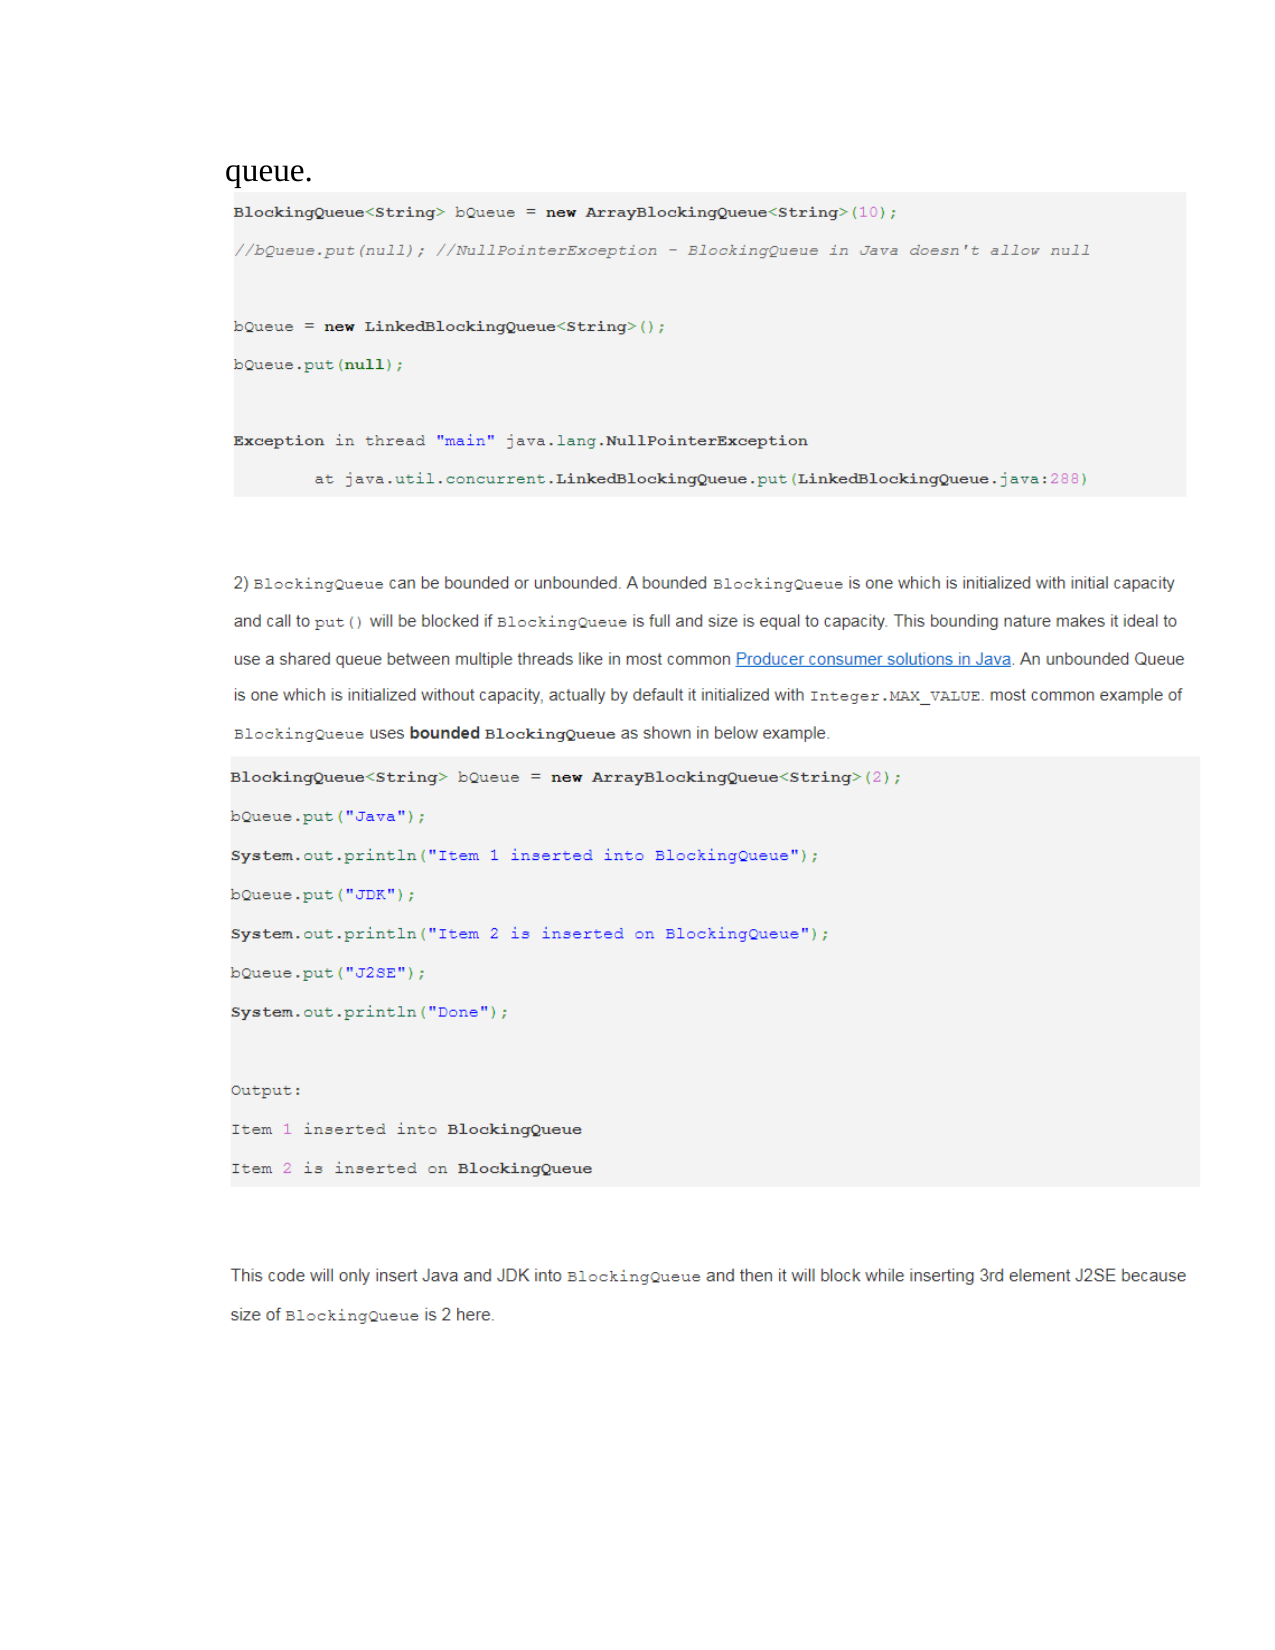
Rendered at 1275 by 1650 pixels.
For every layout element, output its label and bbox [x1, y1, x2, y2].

picture [225, 190, 1200, 751]
list [187, 150, 1125, 751]
picture [225, 752, 1200, 1332]
